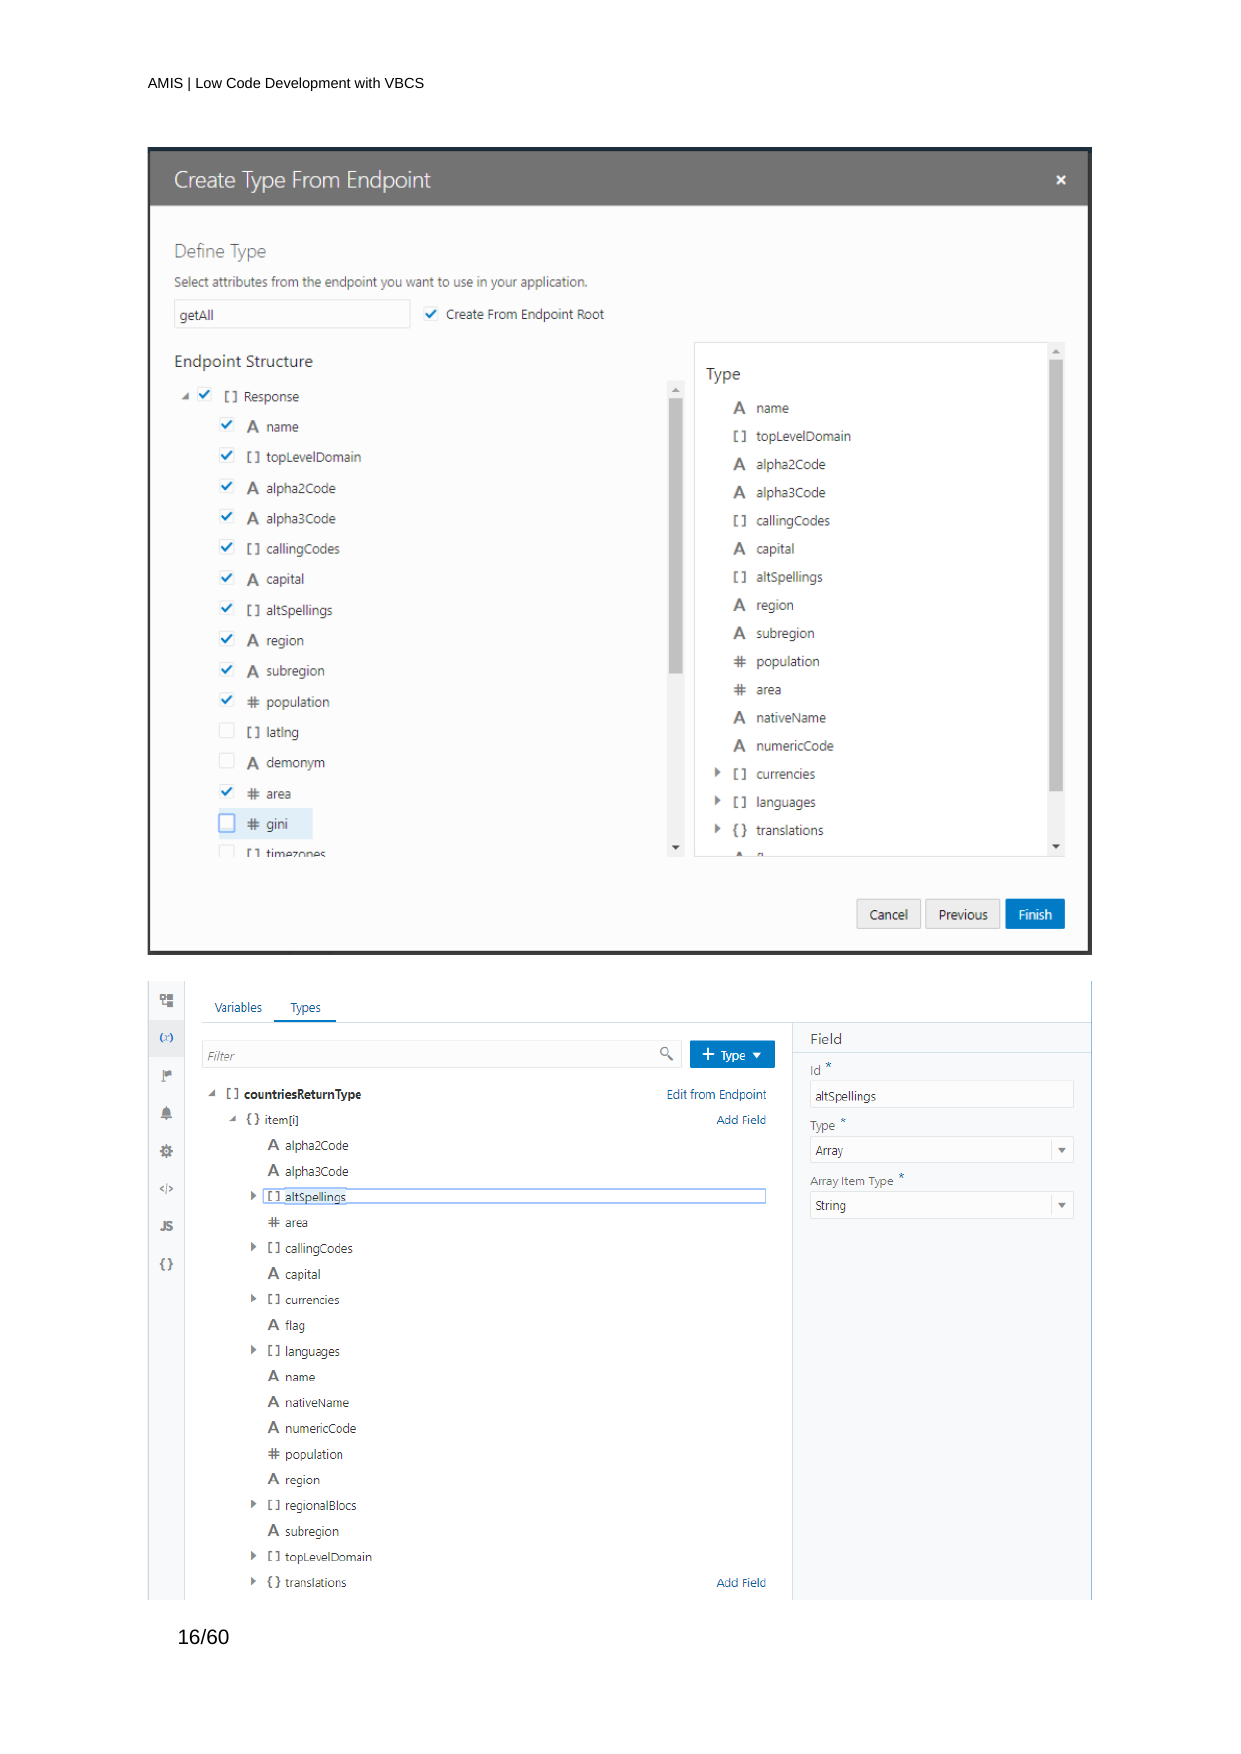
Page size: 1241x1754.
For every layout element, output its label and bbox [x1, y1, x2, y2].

picture [147, 981, 1092, 1600]
picture [147, 147, 1092, 955]
